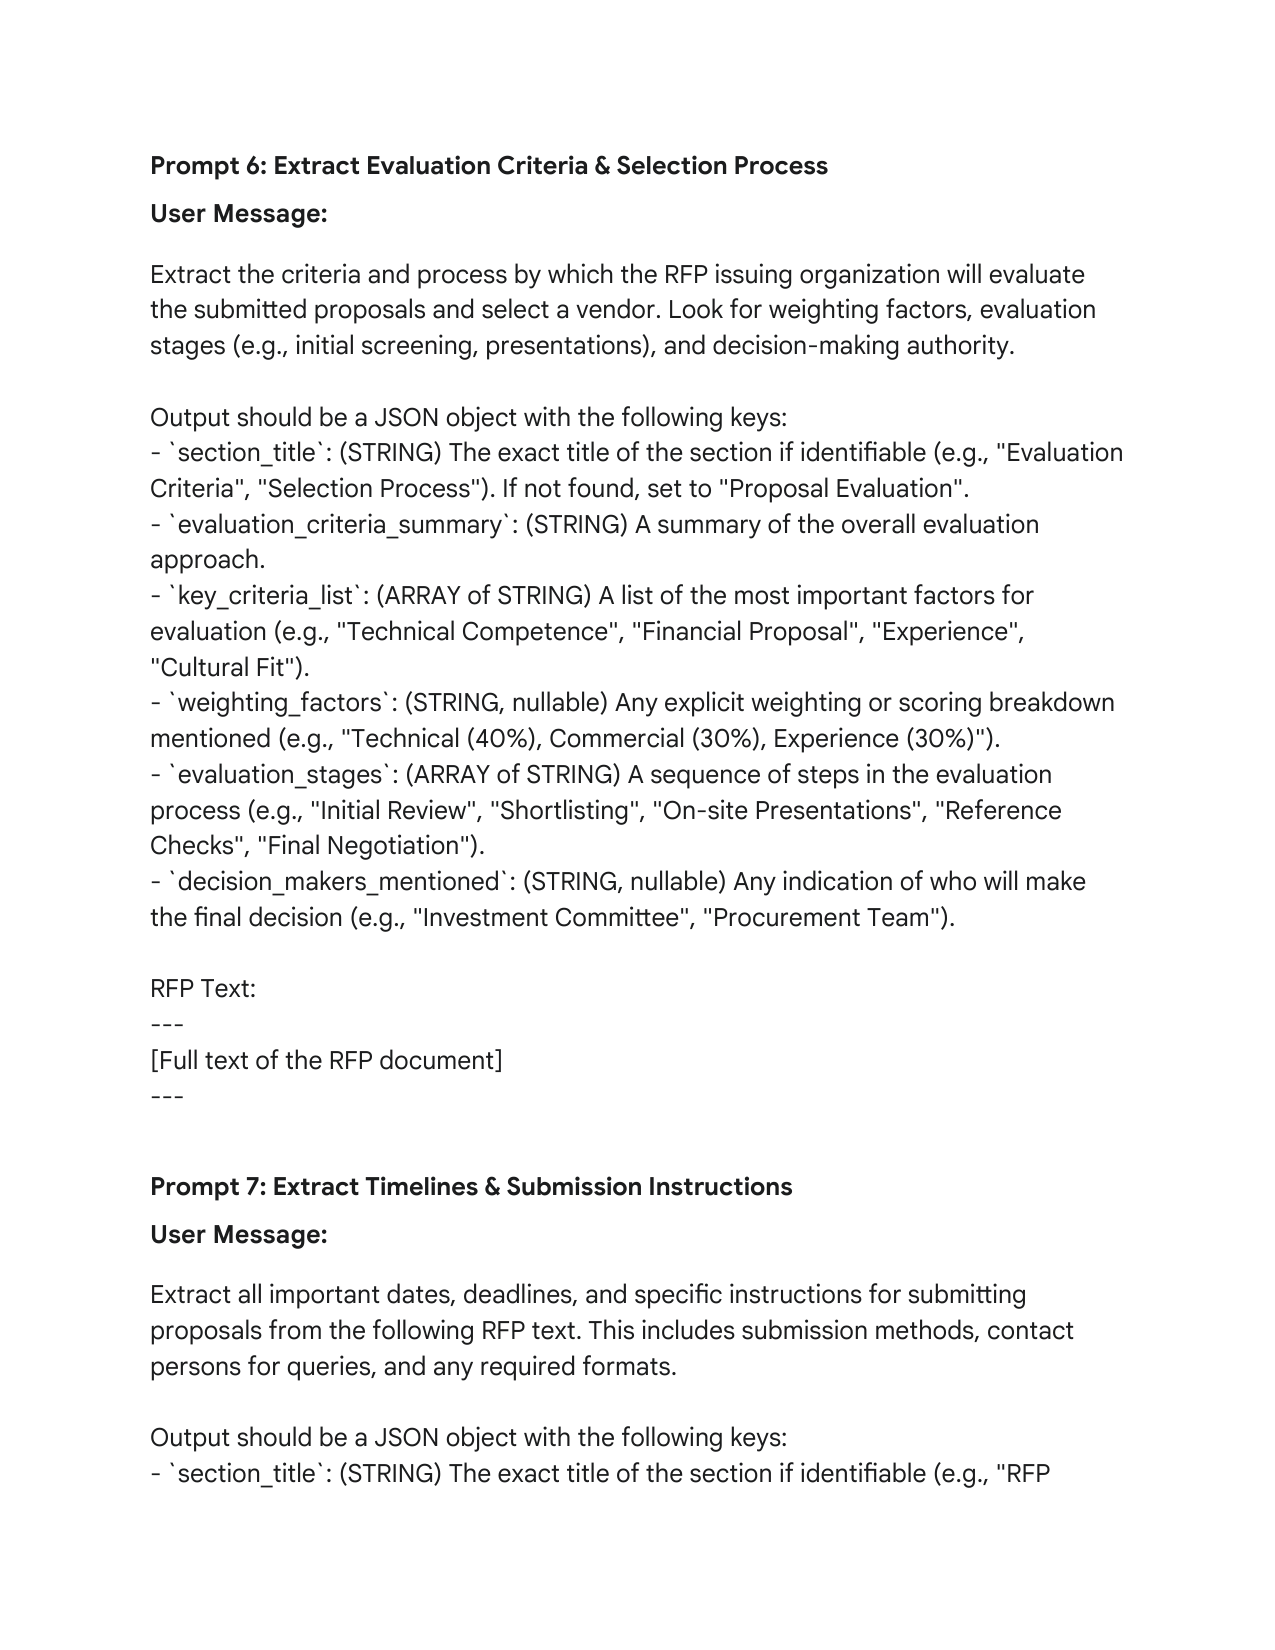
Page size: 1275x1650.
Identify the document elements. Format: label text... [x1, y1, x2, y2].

text User Message: [150, 1219, 1125, 1250]
subtitle Prompt 6: Extract Evaluation Criteria & Selection Process [150, 150, 1125, 181]
text User Message: [150, 198, 1125, 229]
subtitle Prompt 7: Extract Timelines & Submission Instructions [150, 1171, 1125, 1202]
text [150, 1280, 1125, 1490]
text Extract the criteria and process by which the RFP issuing organization will evaluate the submitted proposals and select a vendor. Look for weighting factors, evaluation stages (e.g., initial screening, presentations), and decision-making authority. Output should be a JSON object with the following keys: - `section_title`: (STRING) The exact title of the section if identifiable (e.g., "Evaluation Criteria", "Selection Process"). If not found, set to "Proposal Evaluation". - `evaluation_criteria_summary`: (STRING) A summary of the overall evaluation approach. - `key_criteria_list`: (ARRAY of STRING) A list of the most important factors for evaluation (e.g., "Technical Competence", "Financial Proposal", "Experience", "Cultural Fit"). - `weighting_factors`: (STRING, nullable) Any explicit weighting or scoring breakdown mentioned (e.g., "Technical (40%), Commercial (30%), Experience (30%)"). - `evaluation_stages`: (ARRAY of STRING) A sequence of steps in the evaluation process (e.g., "Initial Review", "Shortlisting", "On-site Presentations", "Reference Checks", "Final Negotiation"). - `decision_makers_mentioned`: (STRING, nullable) Any indication of who will make the final decision (e.g., "Investment Committee", "Procurement Team"). RFP Text: --- [Full text of the RFP document] --- [150, 259, 1125, 1142]
